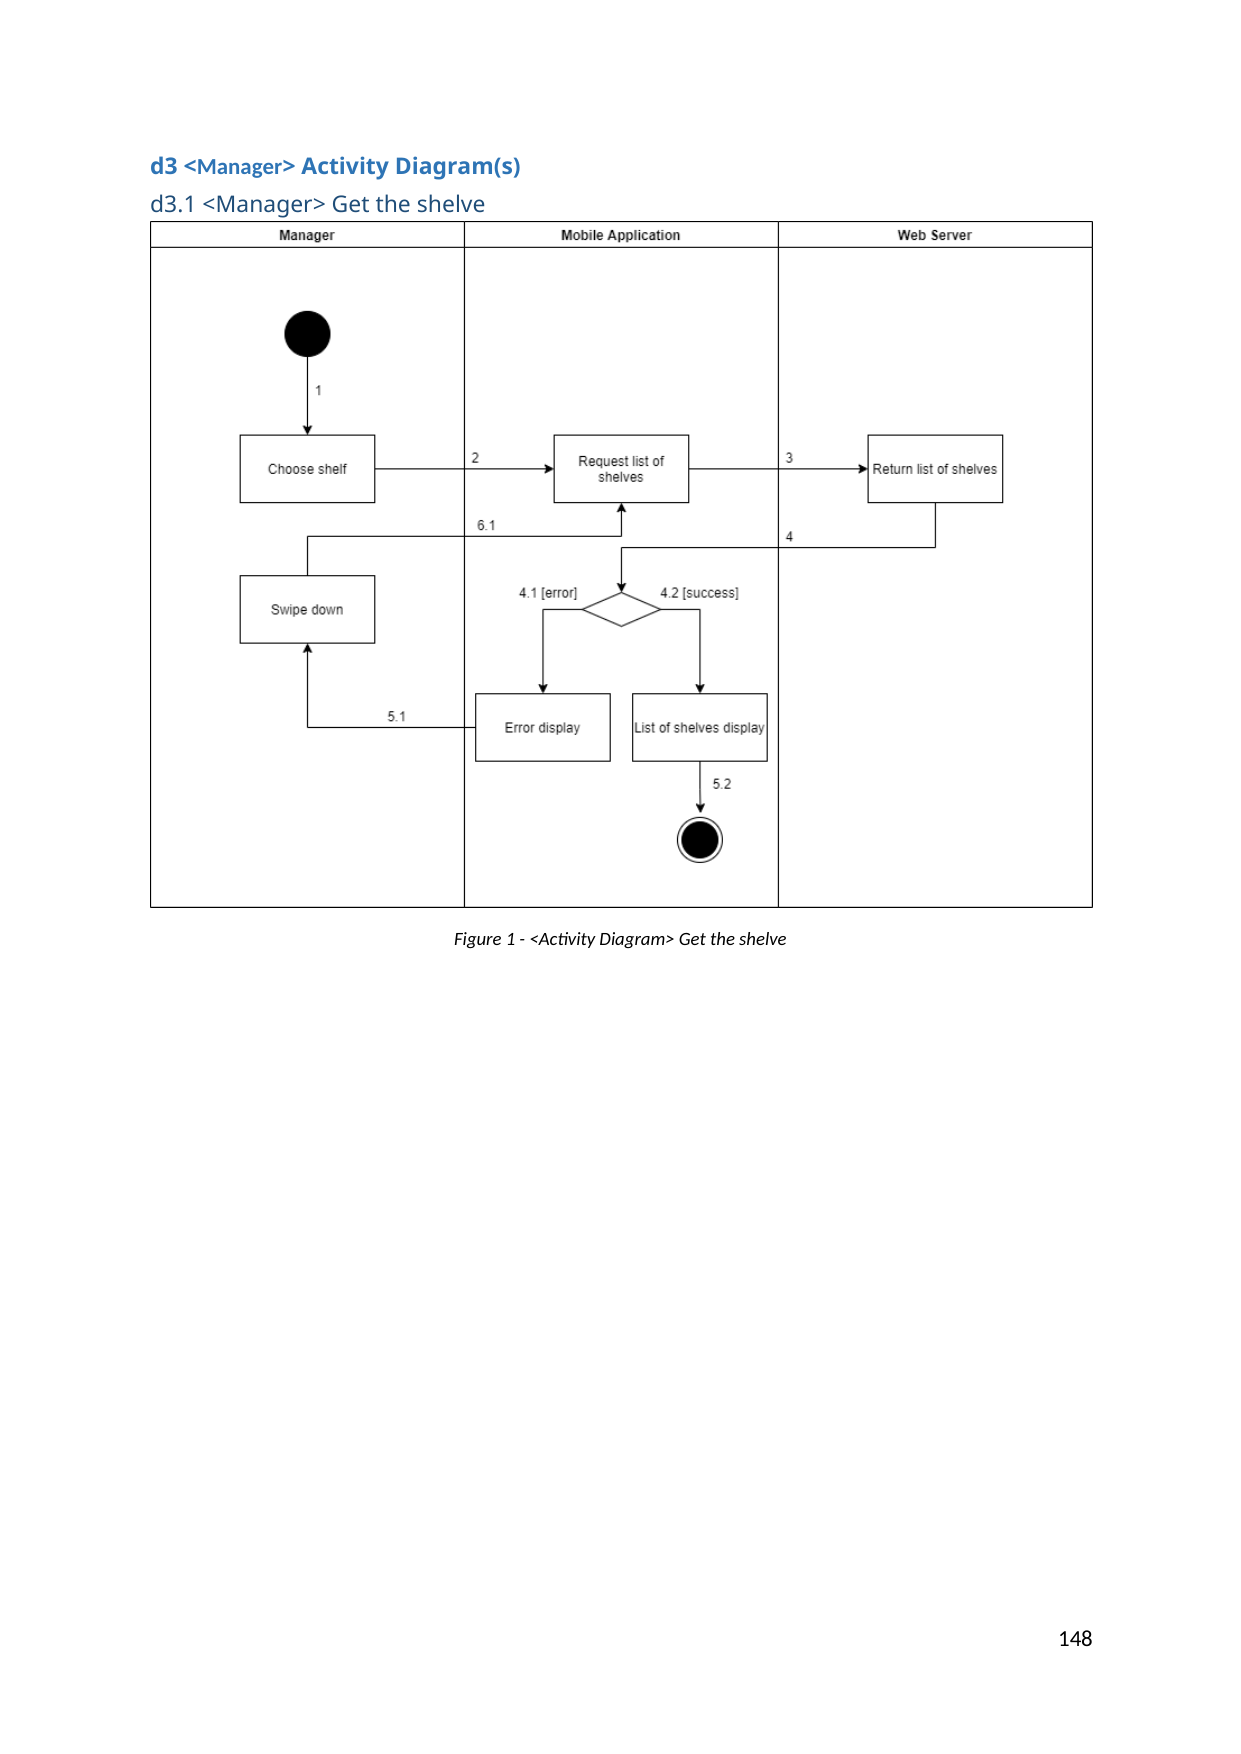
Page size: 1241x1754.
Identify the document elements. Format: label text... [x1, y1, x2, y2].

subtitle d3.1 <Manager> Get the shelve [150, 188, 1093, 219]
text Figure 1 - <Activity Diagram> Get the shelve [150, 927, 1093, 950]
subtitle d3 <Manager> Activity Diagram(s) [150, 150, 1093, 181]
picture [150, 221, 1093, 908]
